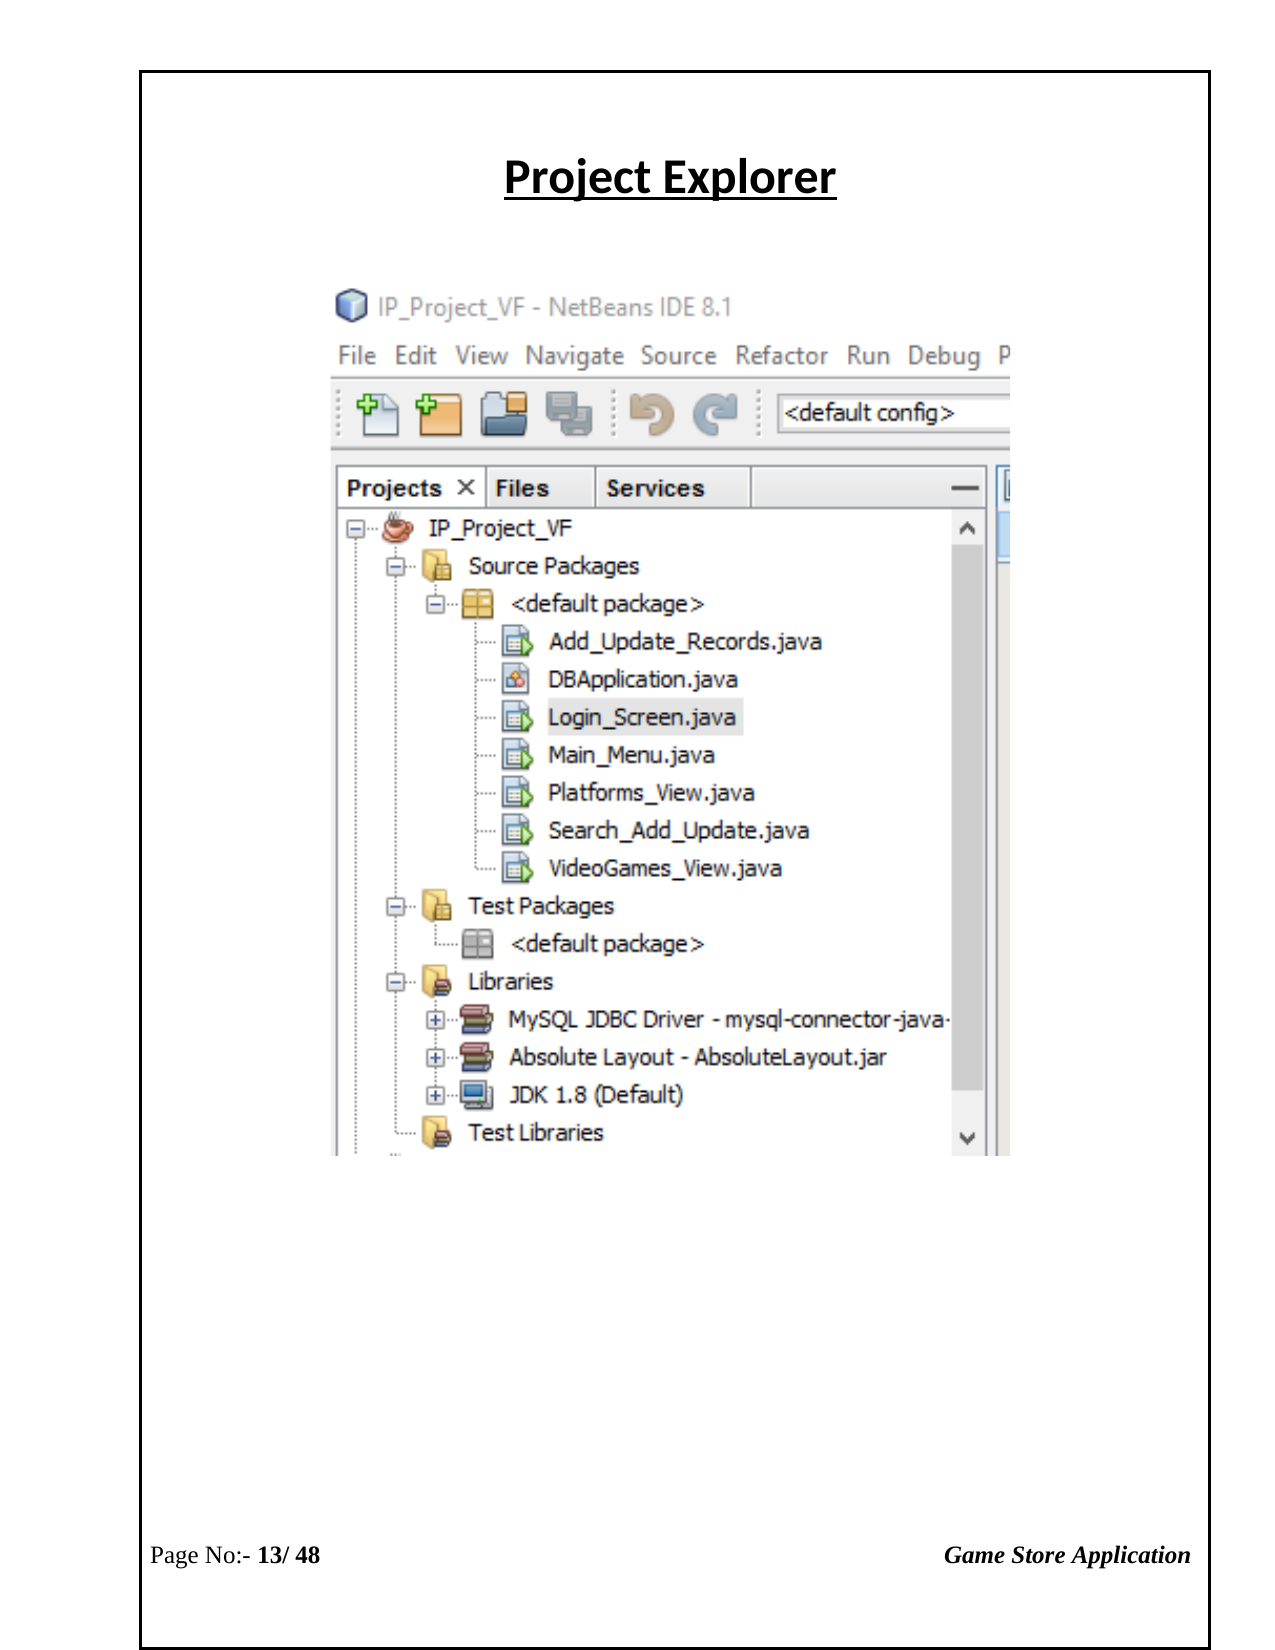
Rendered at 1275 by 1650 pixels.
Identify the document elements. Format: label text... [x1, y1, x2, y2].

list Project Explorer [142, 145, 1200, 206]
picture [330, 285, 1011, 1156]
